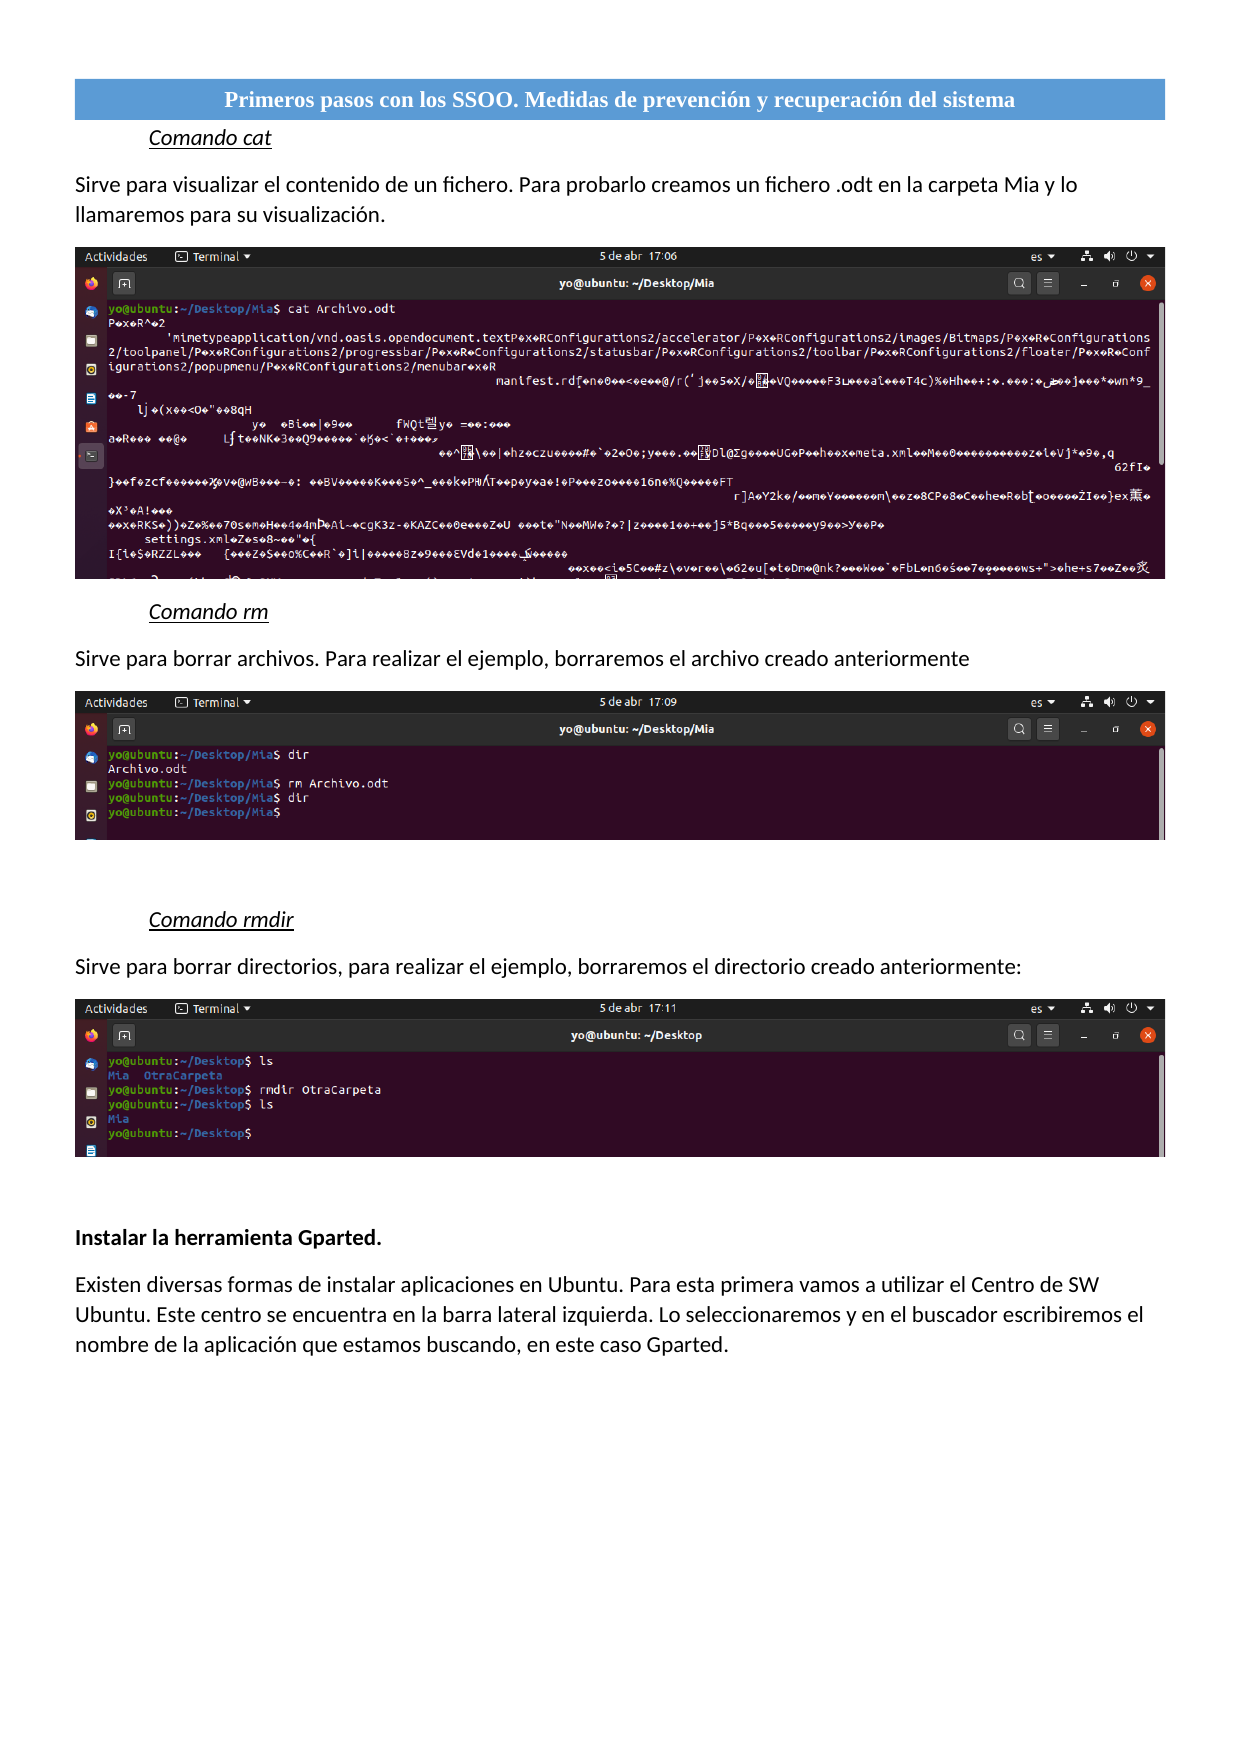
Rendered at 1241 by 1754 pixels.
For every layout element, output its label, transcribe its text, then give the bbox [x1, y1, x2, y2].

text Sirve para visualizar el contenido de un fichero. Para probarlo creamos un fichero .odt en la carpeta Mia y lo llamaremos para su visualización. [75, 170, 1165, 228]
text Comando cat [75, 102, 1165, 151]
text Comando rm [75, 597, 1165, 625]
text Sirve para borrar directorios, para realizar el ejemplo, borraremos el directorio creado anteriormente: [75, 952, 1165, 980]
text Sirve para borrar archivos. Para realizar el ejemplo, borraremos el archivo creado anteriormente [75, 644, 1165, 672]
picture [75, 999, 1166, 1157]
text Comando rmdir [75, 905, 1165, 933]
picture [75, 691, 1166, 840]
text Existen diversas formas de instalar aplicaciones en Ubuntu. Para esta primera vamos a utilizar el Centro de SW Ubuntu. Este centro se encuentra en la barra lateral izquierda. Lo seleccionaremos y en el buscador escribiremos el nombre de la aplicación que estamos buscando, en este caso Gparted. [75, 1270, 1165, 1358]
picture [75, 247, 1166, 579]
text Instalar la herramienta Gparted. [75, 1223, 1165, 1251]
